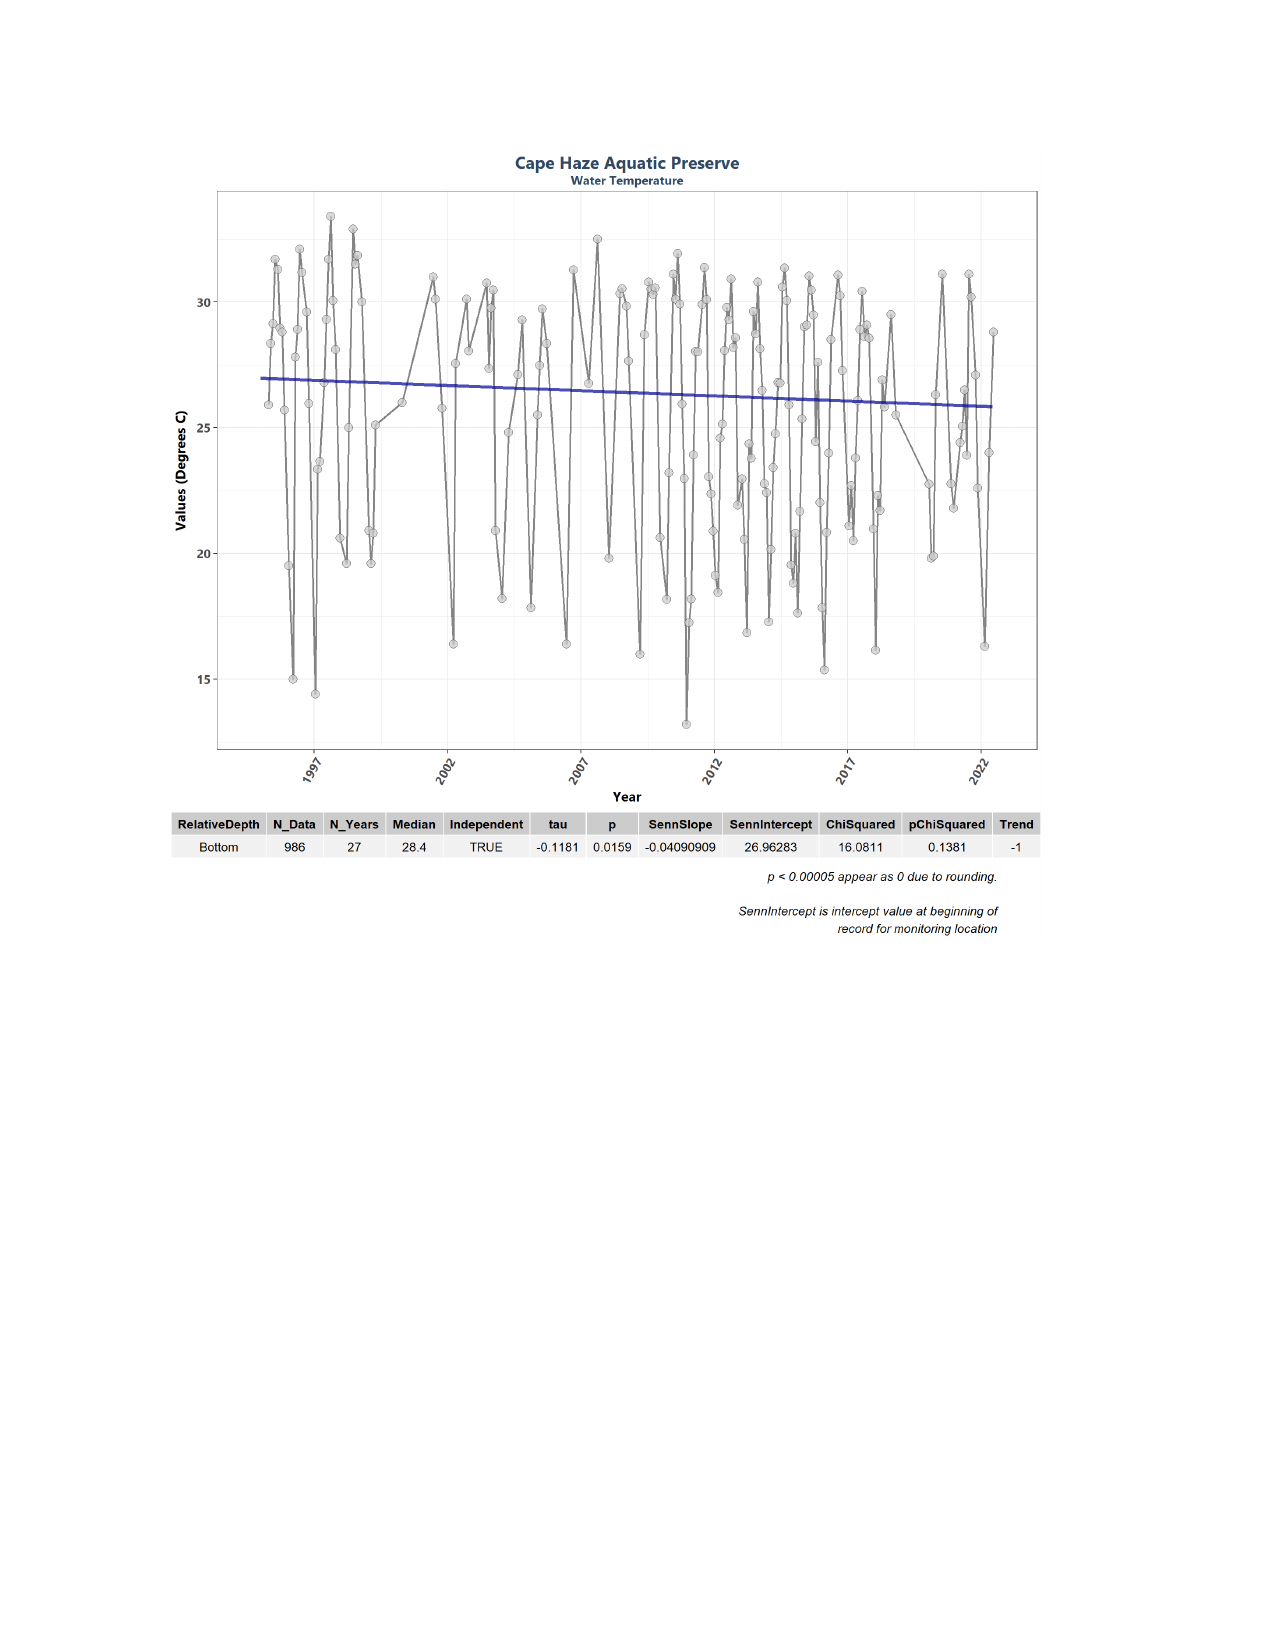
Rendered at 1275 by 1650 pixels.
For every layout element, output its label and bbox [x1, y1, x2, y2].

picture [168, 150, 1044, 938]
